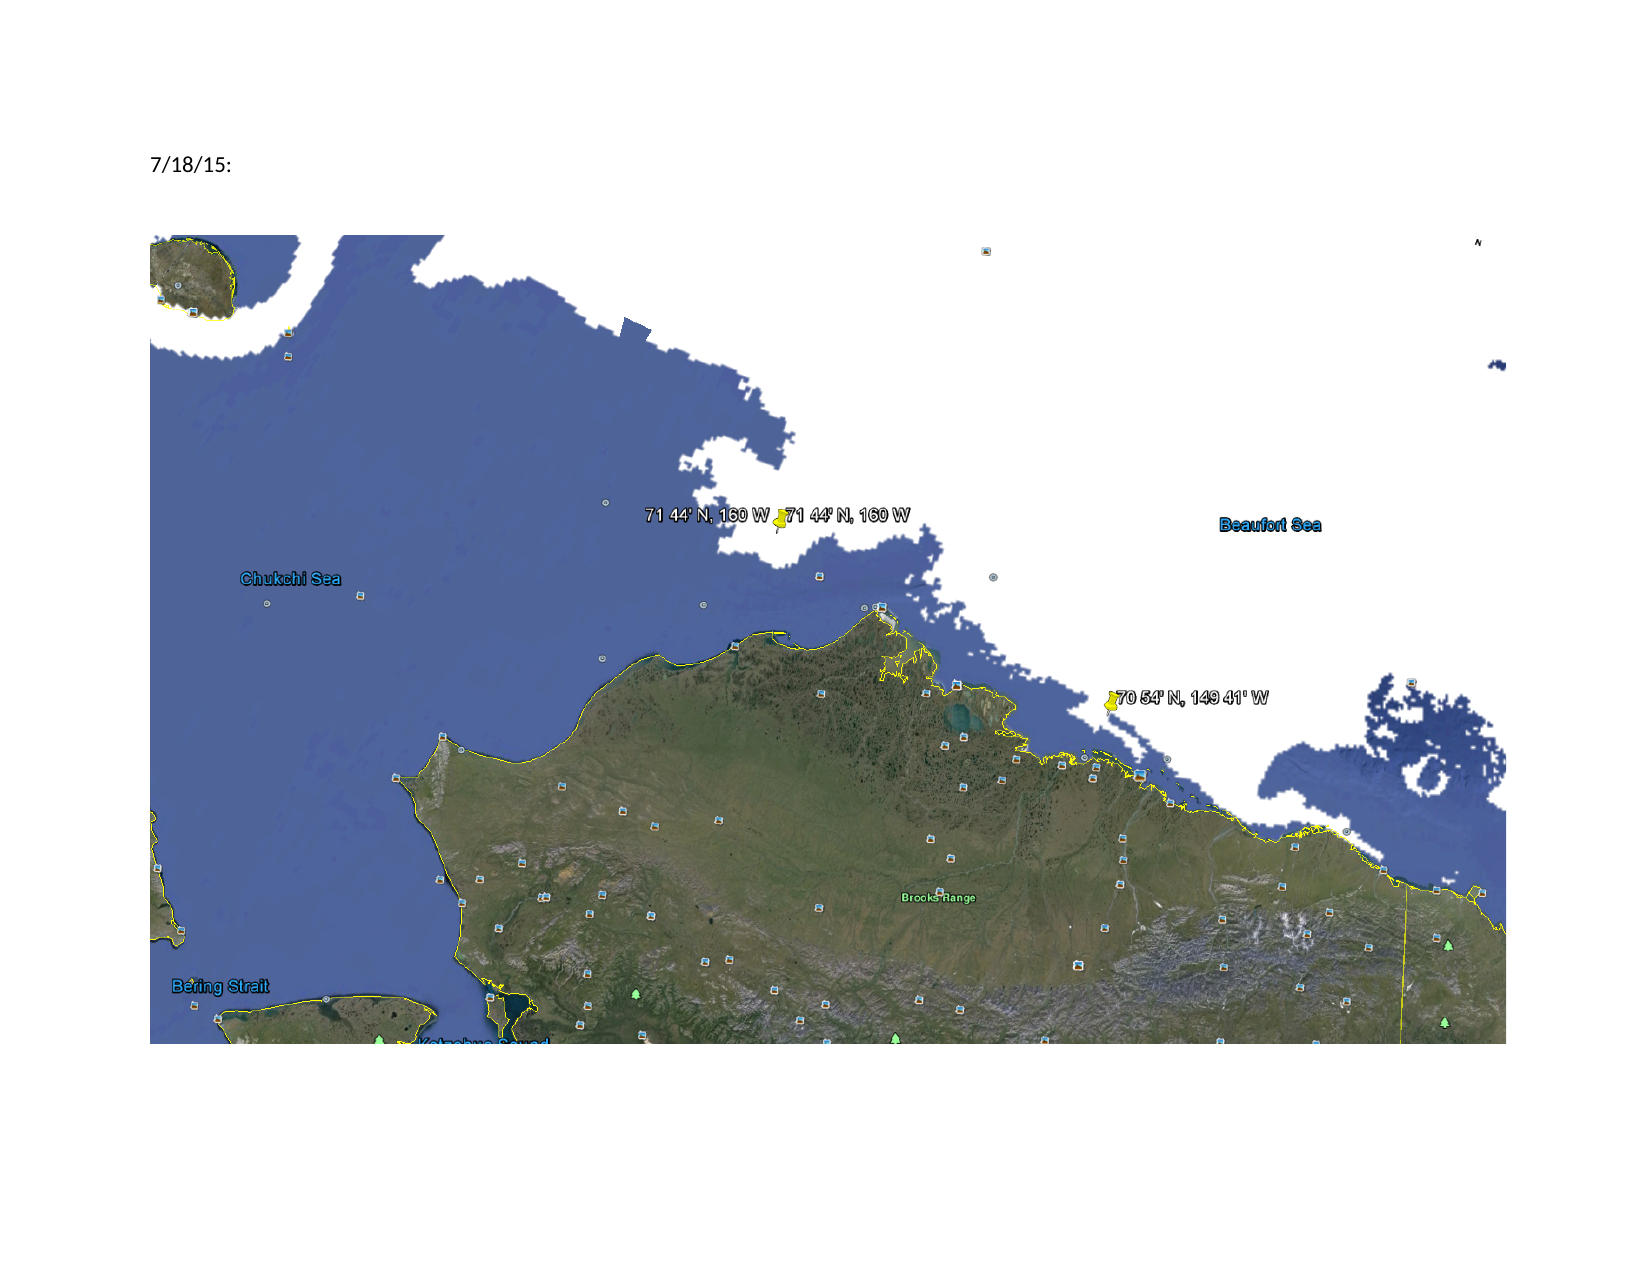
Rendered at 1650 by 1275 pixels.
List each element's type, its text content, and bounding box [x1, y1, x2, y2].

picture [150, 235, 1507, 1044]
text 7/18/15: [150, 150, 1500, 178]
